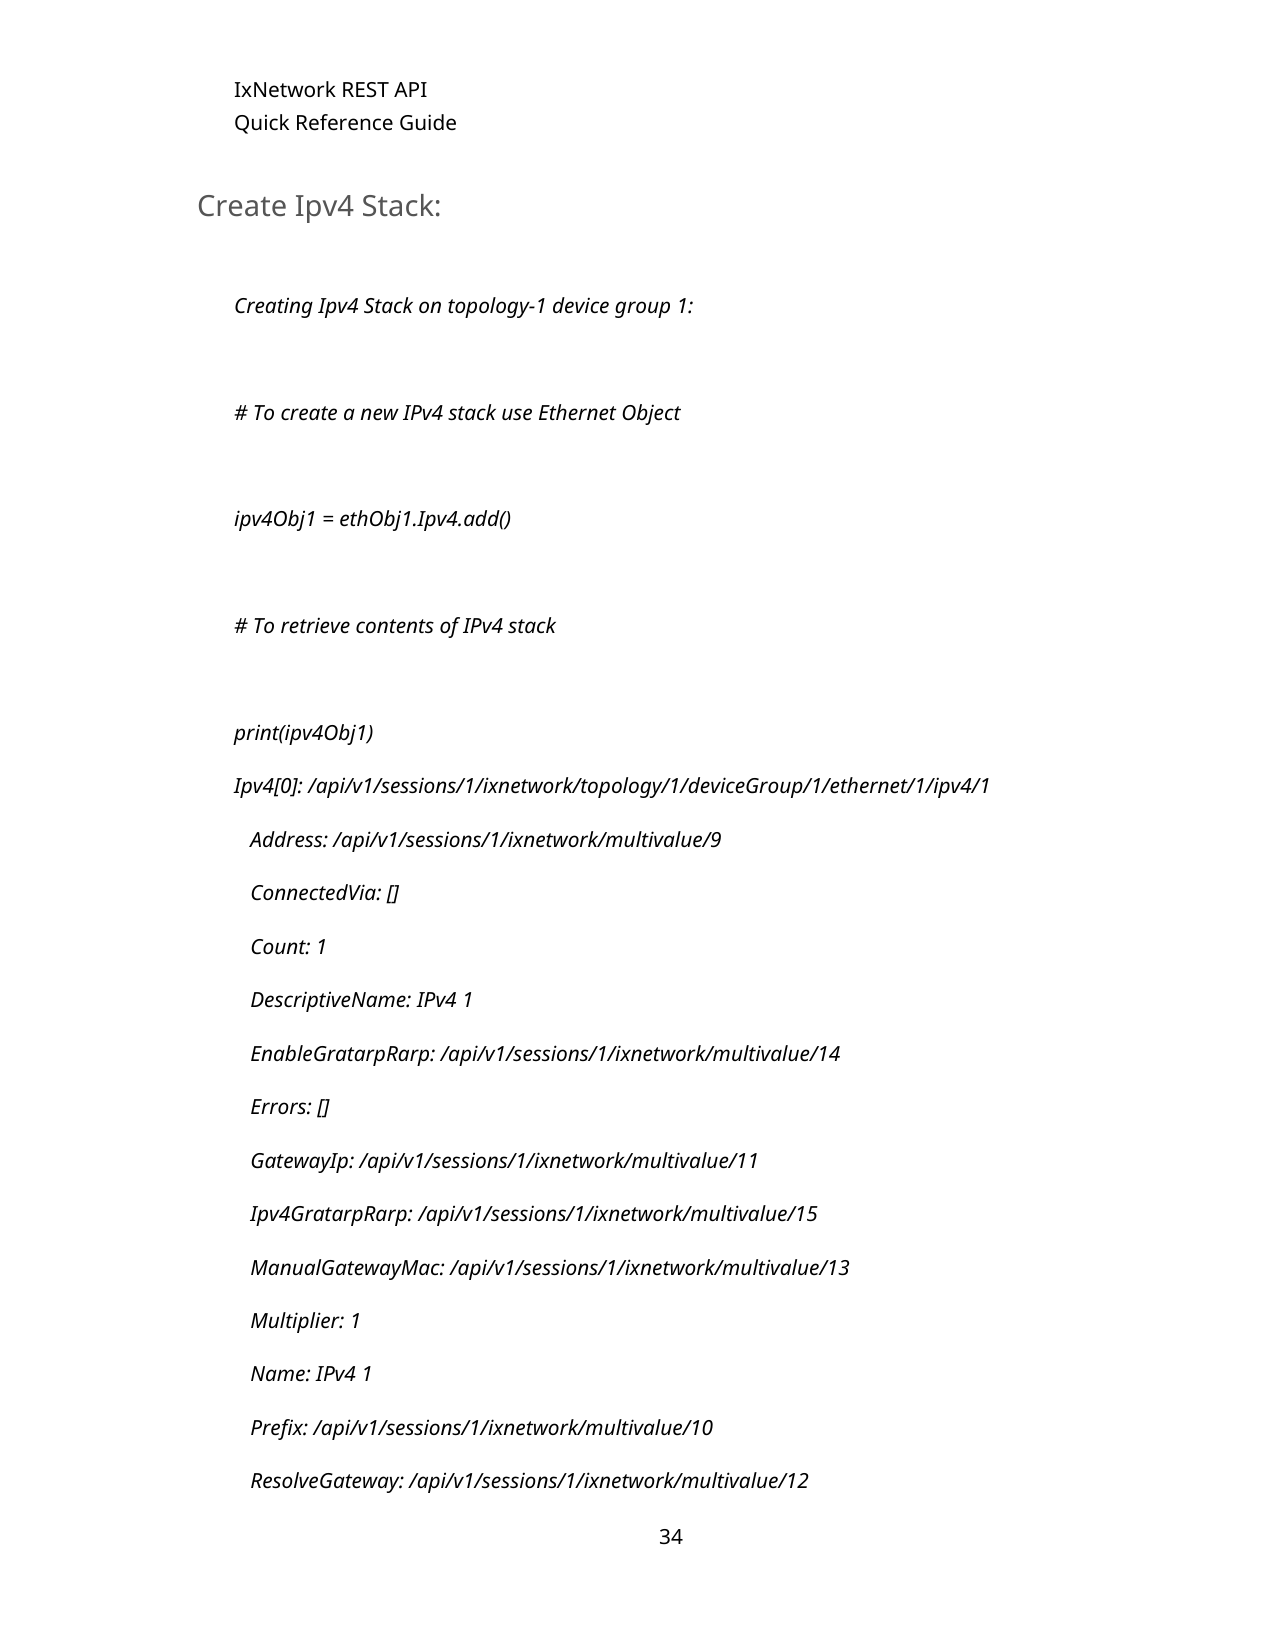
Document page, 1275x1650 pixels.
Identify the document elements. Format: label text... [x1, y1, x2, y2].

text Ipv4[0]: /api/v1/sessions/1/ixnetwork/topology/1/deviceGroup/1/ethernet/1/ipv4/1 [234, 772, 1107, 800]
subtitle Create Ipv4 Stack: [197, 185, 1107, 225]
text Count: 1 [234, 932, 1107, 960]
text # To retrieve contents of IPv4 stack [234, 611, 1107, 640]
text print(ipv4Obj1) [234, 718, 1107, 747]
text Errors: [] [234, 1092, 1107, 1121]
text ManualGatewayMac: /api/v1/sessions/1/ixnetwork/multivalue/13 [234, 1253, 1107, 1281]
text Prefix: /api/v1/sessions/1/ixnetwork/multivalue/10 [234, 1413, 1107, 1441]
text ResolveGateway: /api/v1/sessions/1/ixnetwork/multivalue/12 [234, 1466, 1107, 1495]
text ipv4Obj1 = ethObj1.Ipv4.add() [234, 504, 1107, 533]
text # To create a new IPv4 stack use Ethernet Object [234, 398, 1107, 426]
text Multiplier: 1 [234, 1306, 1107, 1334]
text Ipv4GratarpRarp: /api/v1/sessions/1/ixnetwork/multivalue/15 [234, 1199, 1107, 1228]
text ConnectedVia: [] [234, 878, 1107, 907]
text EnableGratarpRarp: /api/v1/sessions/1/ixnetwork/multivalue/14 [234, 1039, 1107, 1067]
text Creating Ipv4 Stack on topology-1 device group 1: [234, 291, 1107, 319]
text Name: IPv4 1 [234, 1359, 1107, 1388]
text GatewayIp: /api/v1/sessions/1/ixnetwork/multivalue/11 [234, 1146, 1107, 1174]
text DescriptiveName: IPv4 1 [234, 985, 1107, 1014]
text Address: /api/v1/sessions/1/ixnetwork/multivalue/9 [234, 825, 1107, 853]
